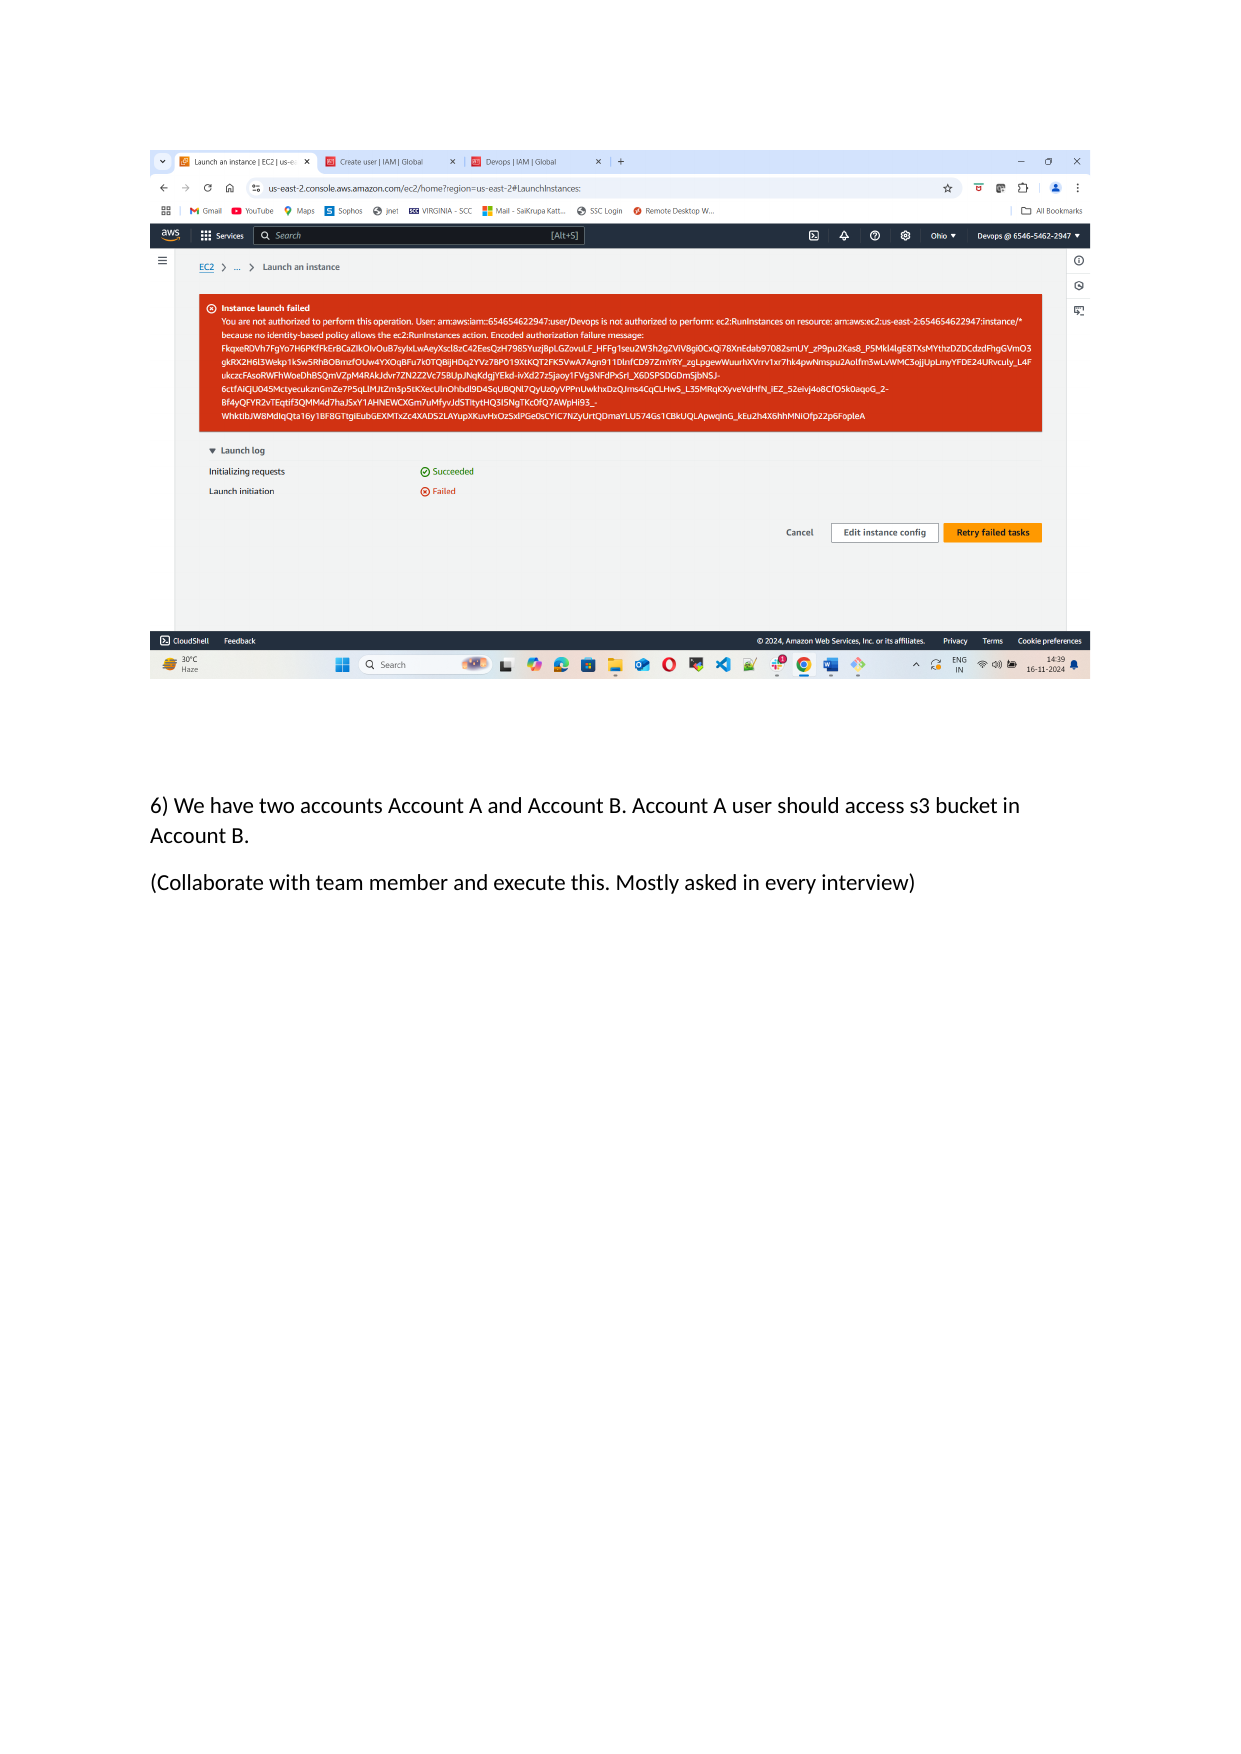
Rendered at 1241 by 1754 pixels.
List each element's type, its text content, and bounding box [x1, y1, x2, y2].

picture [150, 150, 1091, 679]
text (Collaborate with team member and execute this. Mostly asked in every interview) [150, 868, 1090, 897]
text 6) We have two accounts Account A and Account B. Account A user should access s3 bucket in Account B. [150, 791, 1090, 850]
